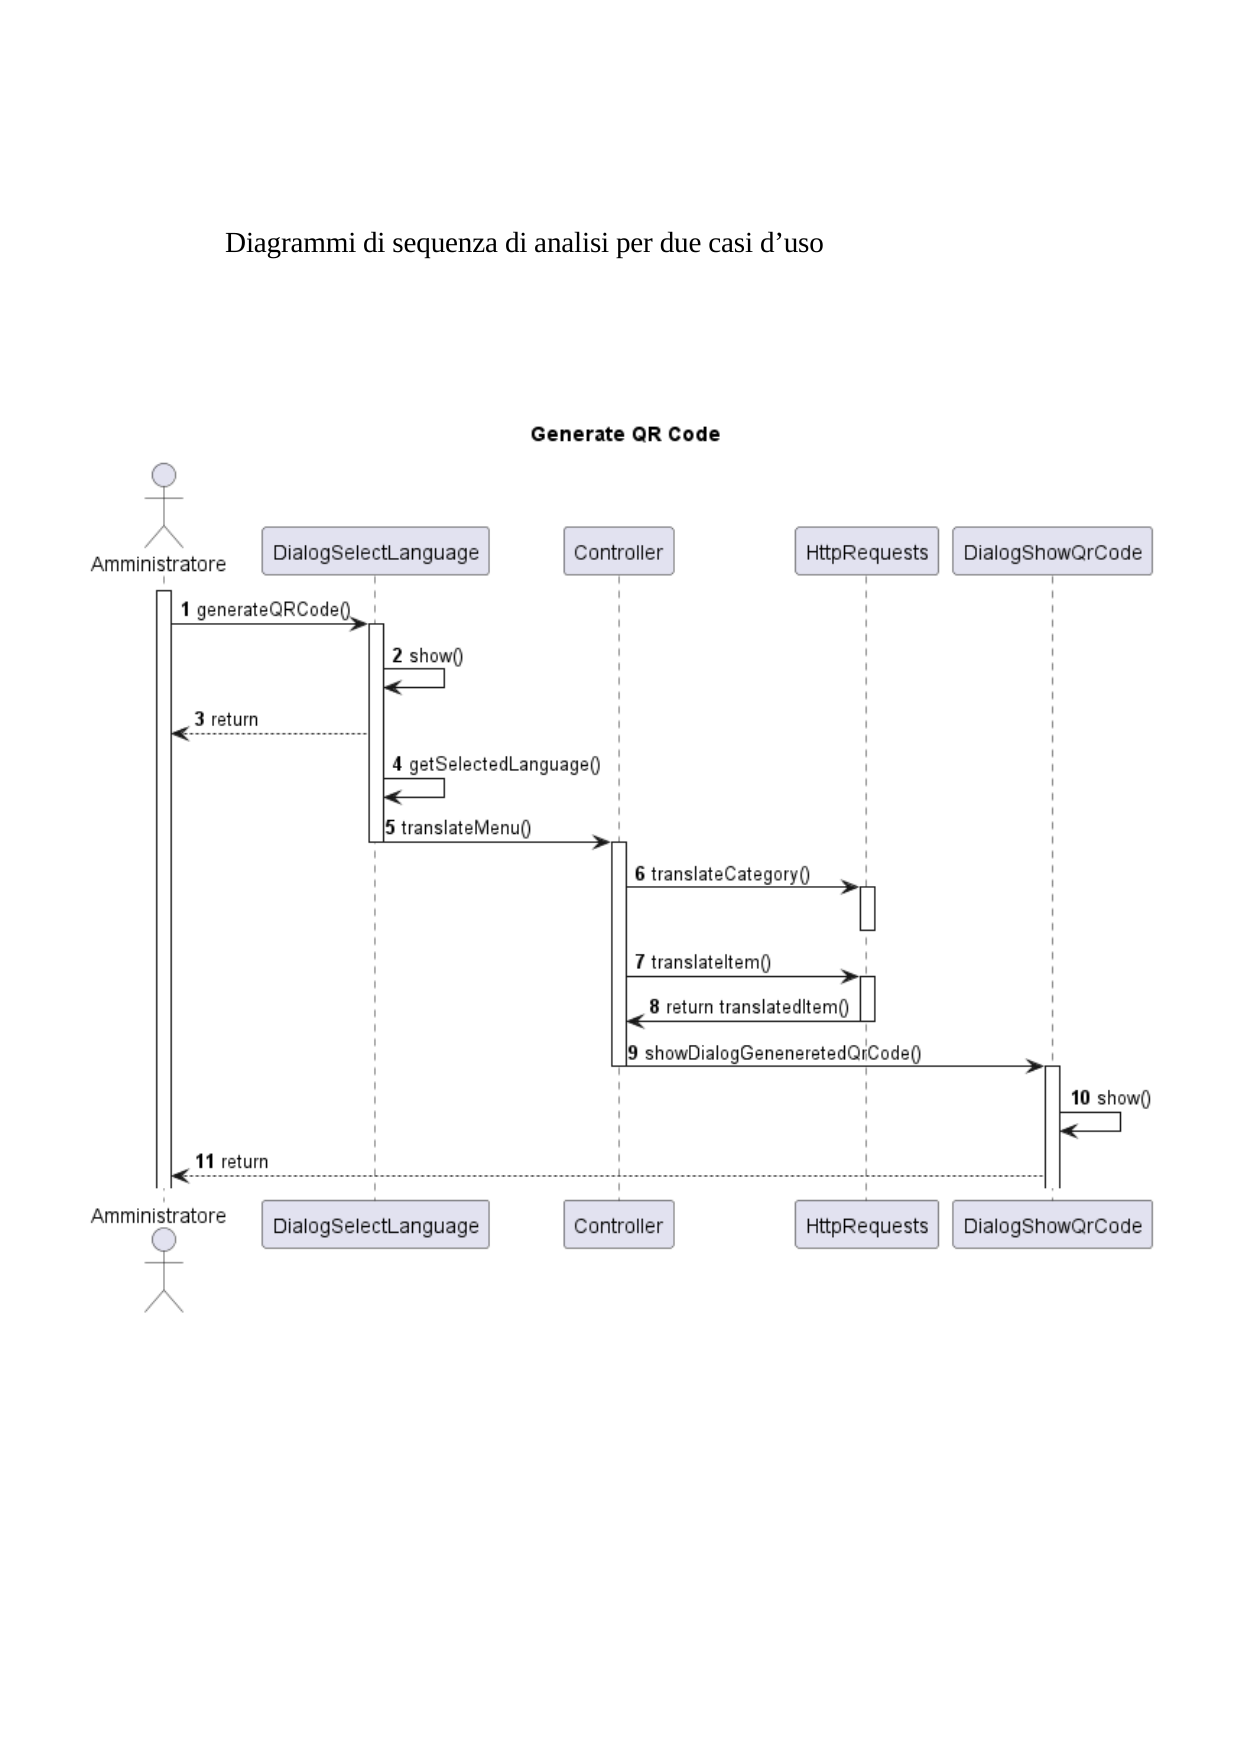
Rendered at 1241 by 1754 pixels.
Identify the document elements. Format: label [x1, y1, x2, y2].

picture [84, 398, 1159, 1320]
